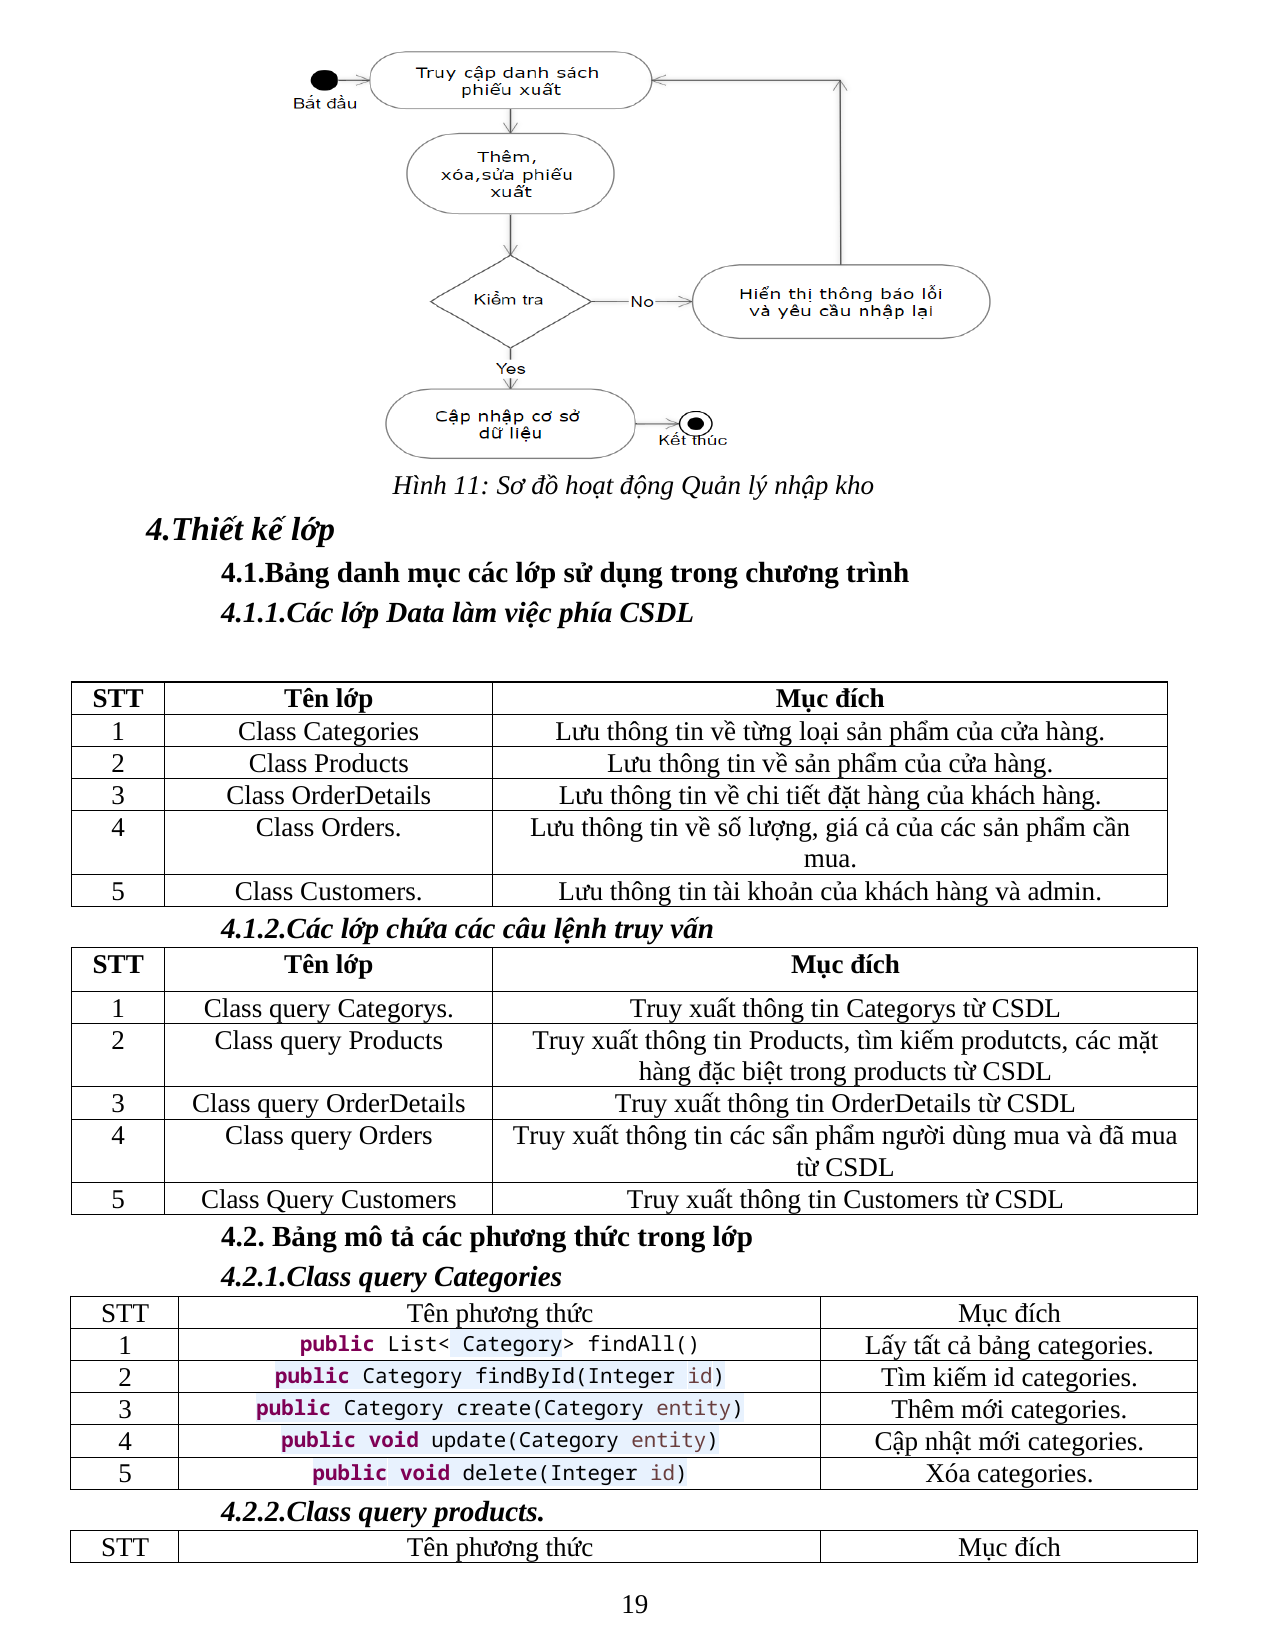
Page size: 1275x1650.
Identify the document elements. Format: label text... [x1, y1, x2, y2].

table_cell Class OrderDetails [165, 779, 492, 810]
table_header Tên lớp [165, 948, 492, 991]
subtitle 4.Thiết kế lớp [146, 509, 1198, 548]
table_cell 2 [72, 1024, 164, 1086]
table_cell public Category findById(Integer id) [179, 1361, 820, 1392]
table_cell public void update(Category entity) [179, 1425, 820, 1457]
table_cell Lưu thông tin về chi tiết đặt hàng của khách hàng. [493, 779, 1167, 810]
subtitle 4.1.2.Các lớp chứa các câu lệnh truy vấn [221, 911, 1198, 944]
table_cell Tìm kiếm id categories. [821, 1361, 1197, 1392]
table_header Mục đích [493, 683, 1167, 714]
table_cell Class query Products [165, 1024, 492, 1086]
table_cell public void delete(Integer id) [179, 1458, 820, 1489]
table_header Mục đích [493, 948, 1197, 991]
table_cell Thêm mới categories. [821, 1393, 1197, 1424]
subtitle 4.2.1.Class query Categories [221, 1259, 1198, 1293]
table_header STT [72, 683, 164, 714]
picture [271, 47, 998, 465]
table_cell 4 [72, 811, 164, 874]
table_cell Cập nhật mới categories. [821, 1425, 1197, 1457]
table_cell Truy xuất thông tin Products, tìm kiếm produtcts, các mặt hàng đặc biệt trong products từ CSDL [493, 1024, 1197, 1086]
table_cell Class Products [165, 747, 492, 778]
table_cell Class query OrderDetails [165, 1087, 492, 1118]
table_cell Lưu thông tin về số lượng, giá cả của các sản phẩm cần mua. [493, 811, 1167, 874]
table_header Tên phương thức [179, 1531, 820, 1562]
table_cell 2 [72, 747, 164, 778]
table_cell 1 [71, 1329, 178, 1360]
table_cell 5 [72, 875, 164, 906]
subtitle 4.2.2.Class query products. [221, 1494, 1198, 1527]
table_header Mục đích [821, 1297, 1197, 1328]
table_cell Xóa categories. [821, 1458, 1197, 1489]
table_cell Class Customers. [165, 875, 492, 906]
table_cell Class Orders. [165, 811, 492, 874]
table_cell Class Categories [165, 715, 492, 746]
table_cell Truy xuất thông tin Categorys từ CSDL [493, 992, 1197, 1023]
table_cell Lấy tất cả bảng categories. [821, 1329, 1197, 1360]
table_header STT [72, 948, 164, 991]
table_cell Class Query Customers [165, 1183, 492, 1214]
table_header Tên lớp [165, 683, 492, 714]
table_cell Lưu thông tin về sản phẩm của cửa hàng. [493, 747, 1167, 778]
table_cell 3 [72, 779, 164, 810]
table_cell Truy xuất thông tin Customers từ CSDL [493, 1183, 1197, 1214]
table_cell 3 [71, 1393, 178, 1424]
table_cell 4 [71, 1425, 178, 1457]
table_cell Lưu thông tin về từng loại sản phẩm của cửa hàng. [493, 715, 1167, 746]
table_cell Class query Categorys. [165, 992, 492, 1023]
table_header Mục đích [821, 1531, 1197, 1562]
table_cell Truy xuất thông tin OrderDetails từ CSDL [493, 1087, 1197, 1118]
table_header STT [71, 1297, 178, 1328]
table_cell 1 [72, 992, 164, 1023]
table_cell Class query Orders [165, 1120, 492, 1182]
table_cell 3 [72, 1087, 164, 1118]
text Hình 11: Sơ đồ hoạt động Quản lý nhập kho [71, 469, 1198, 501]
table_cell public List< Category> findAll() [179, 1329, 820, 1360]
subtitle 4.2. Bảng mô tả các phương thức trong lớp [221, 1219, 1198, 1253]
table_cell Lưu thông tin tài khoản của khách hàng và admin. [493, 875, 1167, 906]
table_cell 5 [72, 1183, 164, 1214]
table_cell Truy xuất thông tin các sẩn phẩm người dùng mua và đã mua từ CSDL [493, 1120, 1197, 1182]
table_cell 2 [71, 1361, 178, 1392]
subtitle 4.1.1.Các lớp Data làm việc phía CSDL [221, 595, 1198, 629]
table_cell 5 [71, 1458, 178, 1489]
table_cell public Category create(Category entity) [179, 1393, 820, 1424]
table_cell 4 [72, 1120, 164, 1182]
table_header STT [71, 1531, 178, 1562]
table_header Tên phương thức [179, 1297, 820, 1328]
table_cell 1 [72, 715, 164, 746]
subtitle 4.1.Bảng danh mục các lớp sử dụng trong chương trình [221, 555, 1198, 588]
